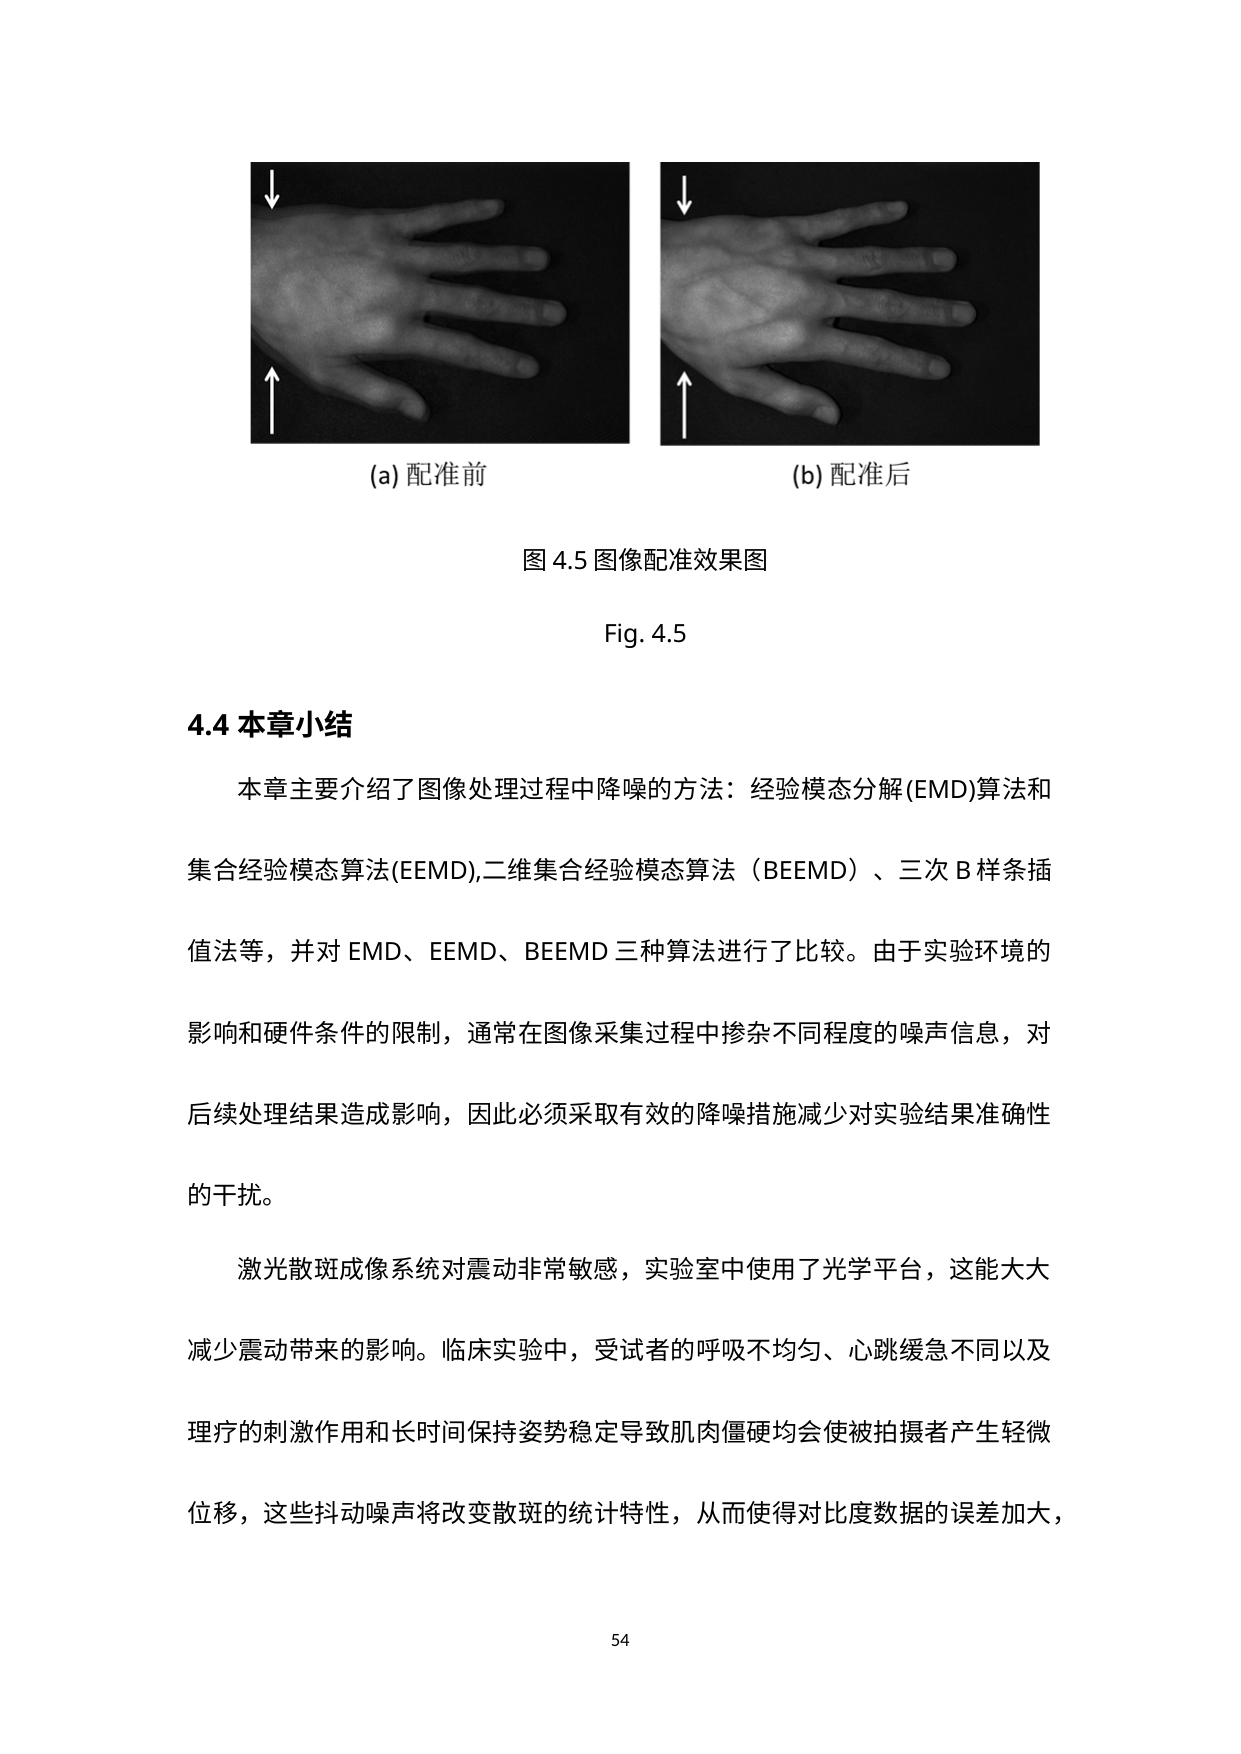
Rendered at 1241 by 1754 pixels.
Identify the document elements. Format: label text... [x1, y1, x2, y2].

text 4.4 本章小结 [187, 690, 1053, 755]
picture [250, 162, 1040, 508]
text Fig. 4.5 [187, 600, 1053, 665]
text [187, 1235, 1053, 1544]
text 图4.5图像配准效果图 [187, 526, 1053, 591]
text 本章主要介绍了图像处理过程中降噪的方法：经验模态分解(EMD)算法和集合经验模态算法(EEMD),二维集合经验模态算法（BEEMD）、三次B样条插值法等，并对EMD、EEMD、BEEMD三种算法进行了比较。由于实验环境的影响和硬件条件的限制，通常在图像采集过程中掺杂不同程度的噪声信息，对后续处理结果造成影响，因此必须采取有效的降噪措施减少对实验结果准确性的干扰。 [187, 755, 1053, 1226]
